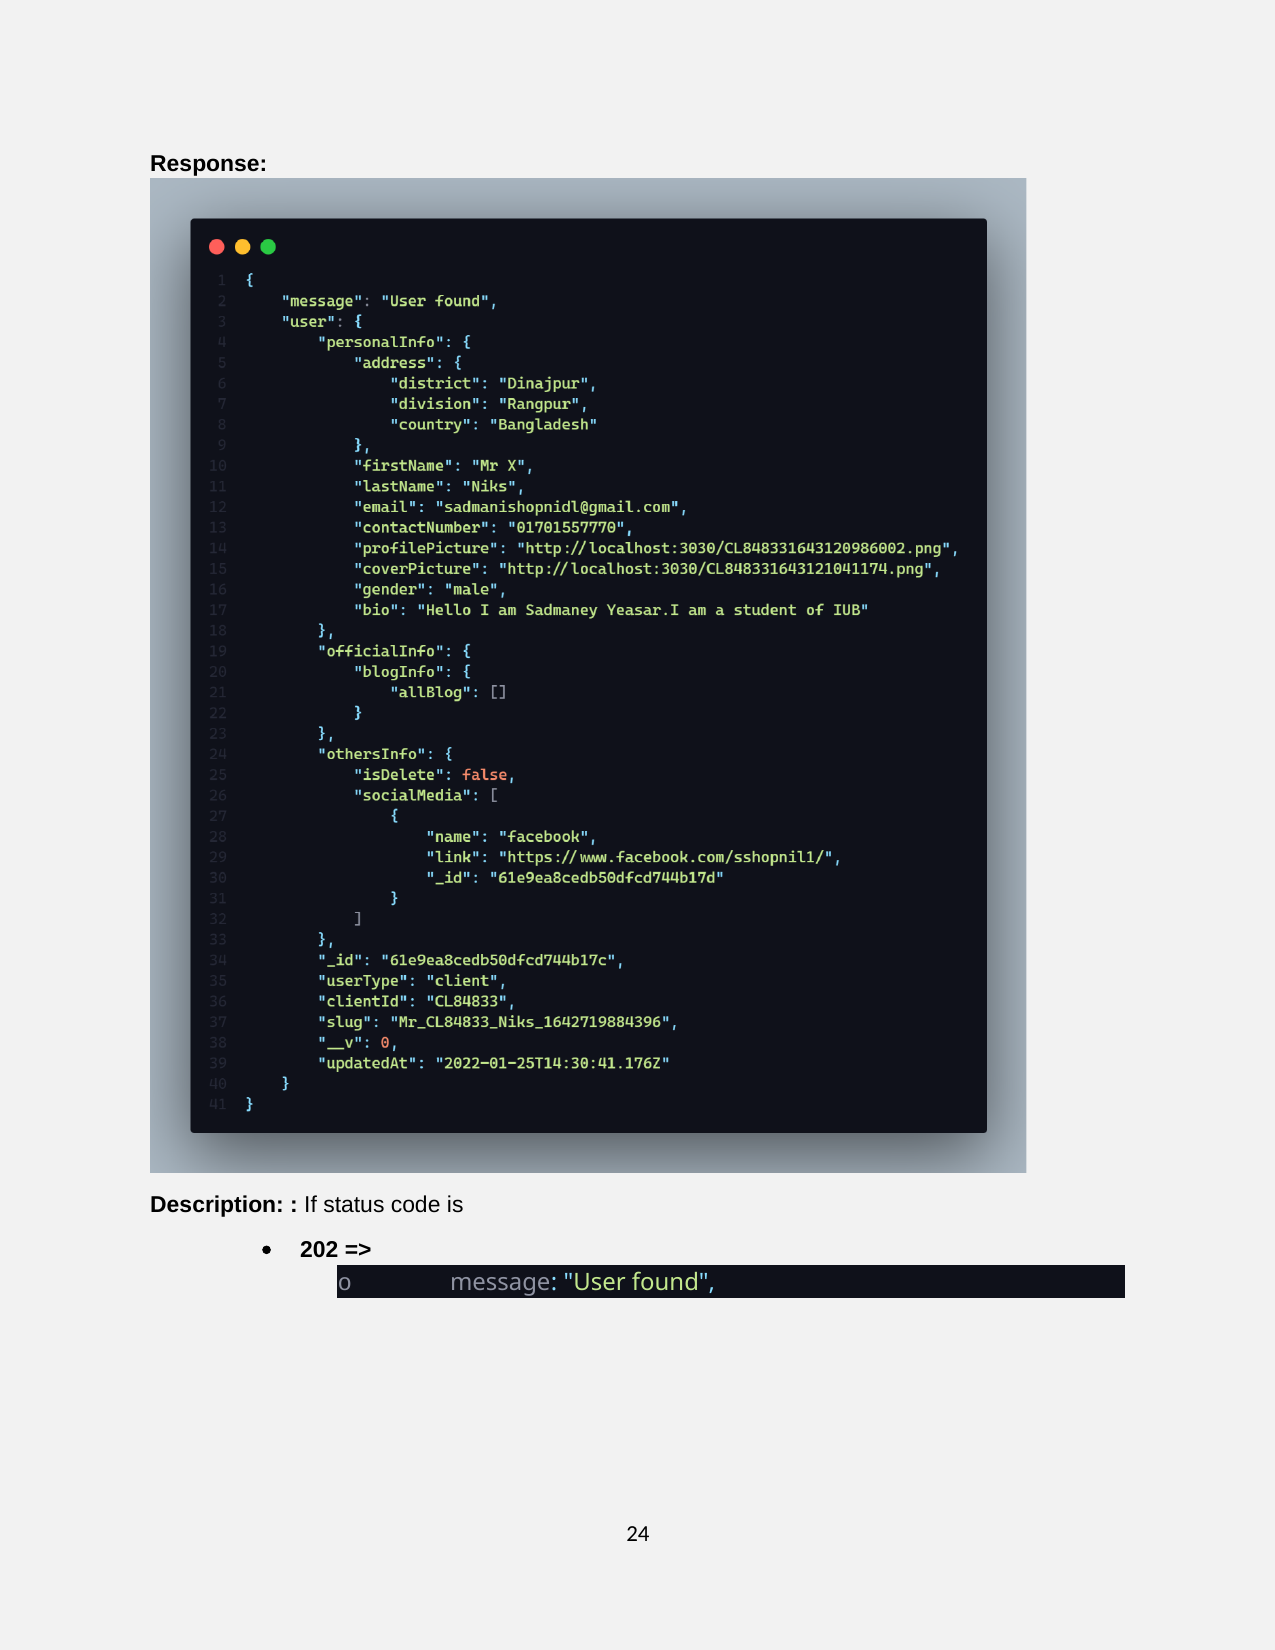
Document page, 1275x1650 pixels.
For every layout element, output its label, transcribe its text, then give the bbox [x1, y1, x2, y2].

list message: "User found", [337, 1265, 1125, 1298]
list 202 => [262, 1236, 1125, 1263]
picture [150, 178, 1027, 1173]
text Description: : If status code is [150, 1191, 1125, 1218]
